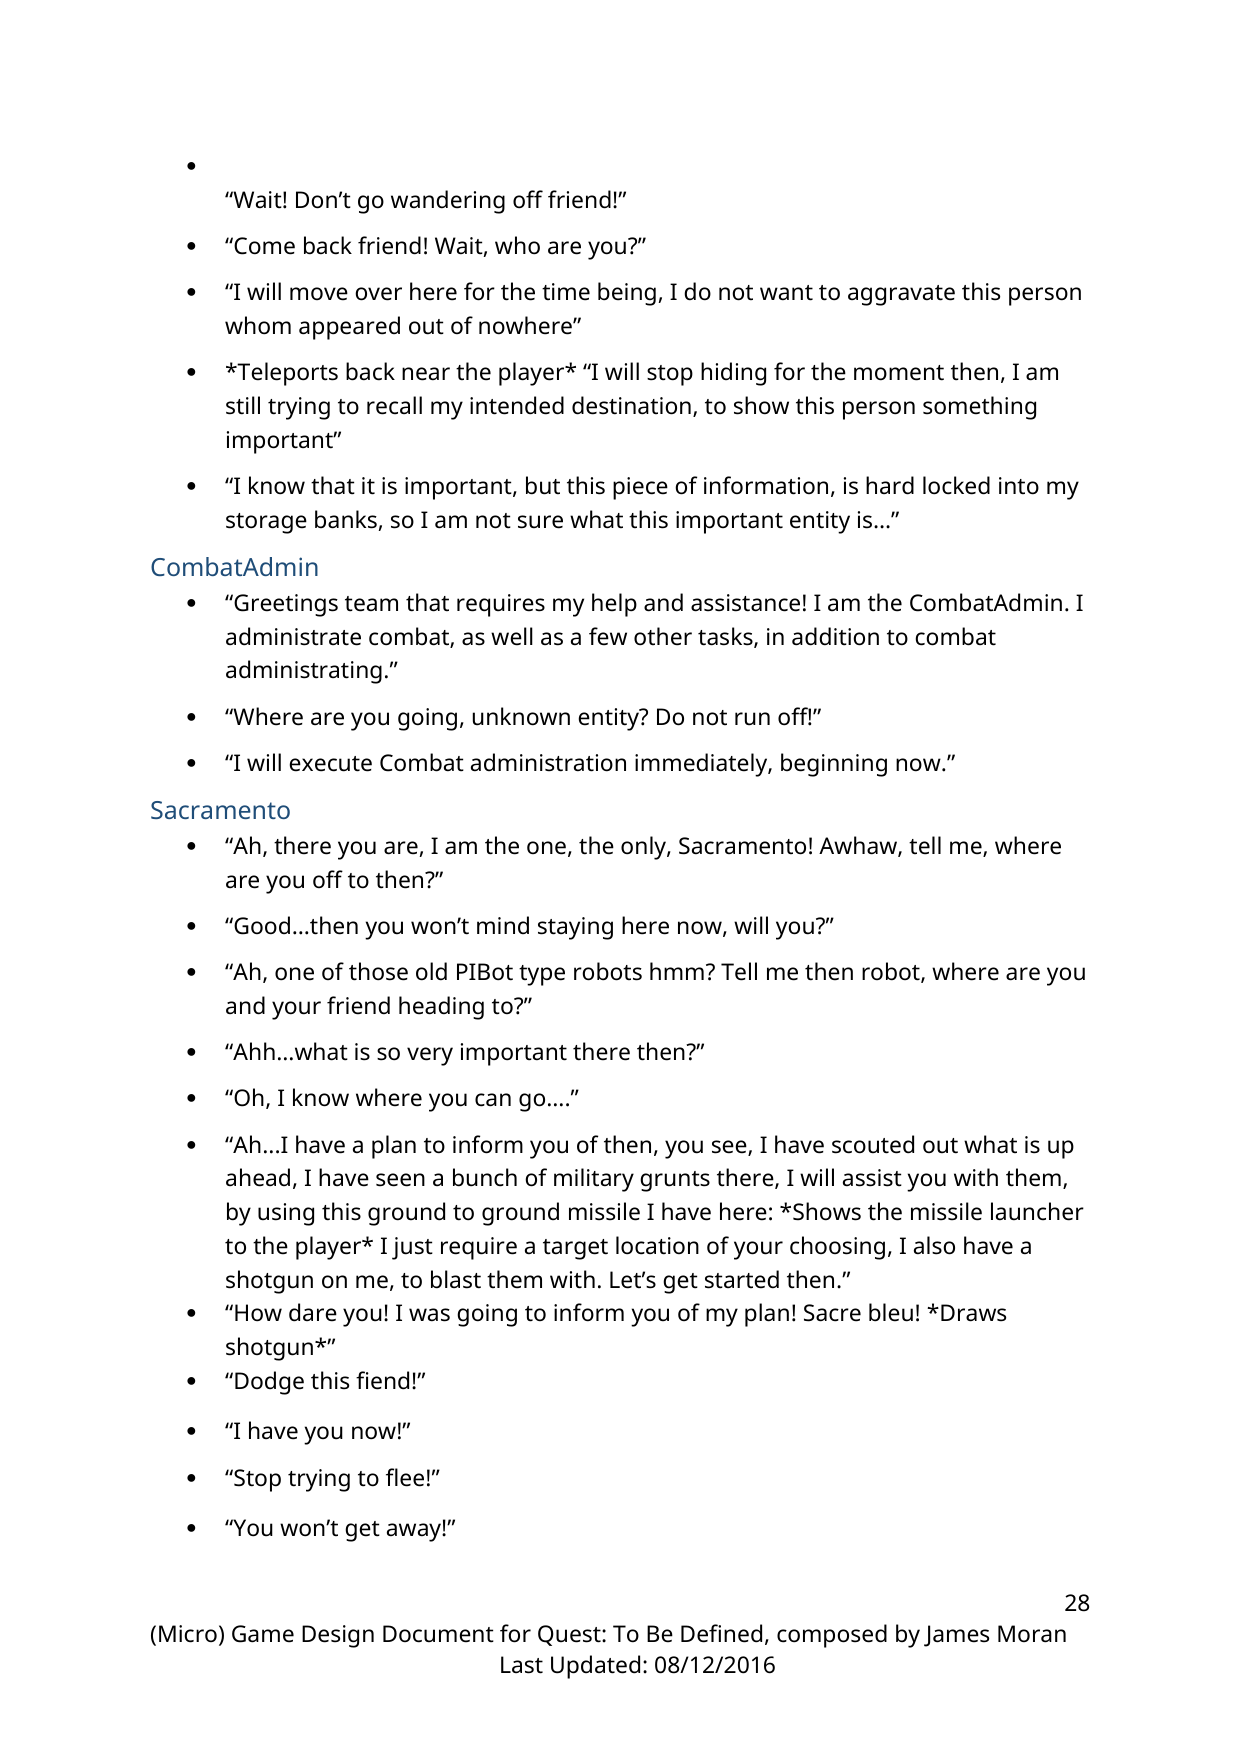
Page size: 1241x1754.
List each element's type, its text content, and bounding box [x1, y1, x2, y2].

list “Ah, there you are, I am the one, the only, Sacramento! Awhaw, tell me, where are you off to then?” [187, 830, 1090, 895]
list “I have you now!” [187, 1415, 1090, 1446]
list “Stop trying to flee!” [187, 1461, 1090, 1493]
list “Ahh…what is so very important there then?” [187, 1036, 1090, 1067]
list “Ah, one of those old PIBot type robots hmm? Tell me then robot, where are you and your friend heading to?” [187, 956, 1090, 1021]
list *Teleports back near the player* “I will stop hiding for the moment then, I am still trying to recall my intended destination, to show this person something important” [187, 356, 1090, 455]
list “Good…then you won’t mind staying here now, will you?” [187, 910, 1090, 941]
subtitle Sacramento [150, 793, 1090, 827]
list “Oh, I know where you can go….” [187, 1082, 1090, 1113]
list “You won’t get away!” [187, 1512, 1090, 1543]
list “I will execute Combat administration immediately, beginning now.” [187, 747, 1090, 778]
list “Dodge this fiend!” [187, 1365, 1090, 1396]
list “How dare you! I was going to inform you of my plan! Sacre bleu! *Draws shotgun*” [187, 1297, 1090, 1362]
list “I will move over here for the time being, I do not want to aggravate this person whom appeared out of nowhere” [187, 276, 1090, 341]
list “Greetings team that requires my help and assistance! I am the CombatAdmin. I administrate combat, as well as a few other tasks, in addition to combat administrating.” [187, 587, 1090, 686]
list “Come back friend! Wait, who are you?” [187, 230, 1090, 261]
list “Ah...I have a plan to inform you of then, you see, I have scouted out what is up ahead, I have seen a bunch of military grunts there, I will assist you with them, by using this ground to ground missile I have here: *Shows the missile launcher to the player* I just require a target location of your choosing, I also have a shotgun on me, to blast them with. Let’s get started then.” [187, 1128, 1090, 1295]
list “Where are you going, unknown entity? Do not run off!” [187, 701, 1090, 732]
list “I know that it is important, but this piece of information, is hard locked into my storage banks, so I am not sure what this important entity is…” [187, 470, 1090, 535]
list “Wait! Don’t go wandering off friend!” [187, 150, 1090, 215]
subtitle CombatAdmin [150, 550, 1090, 584]
